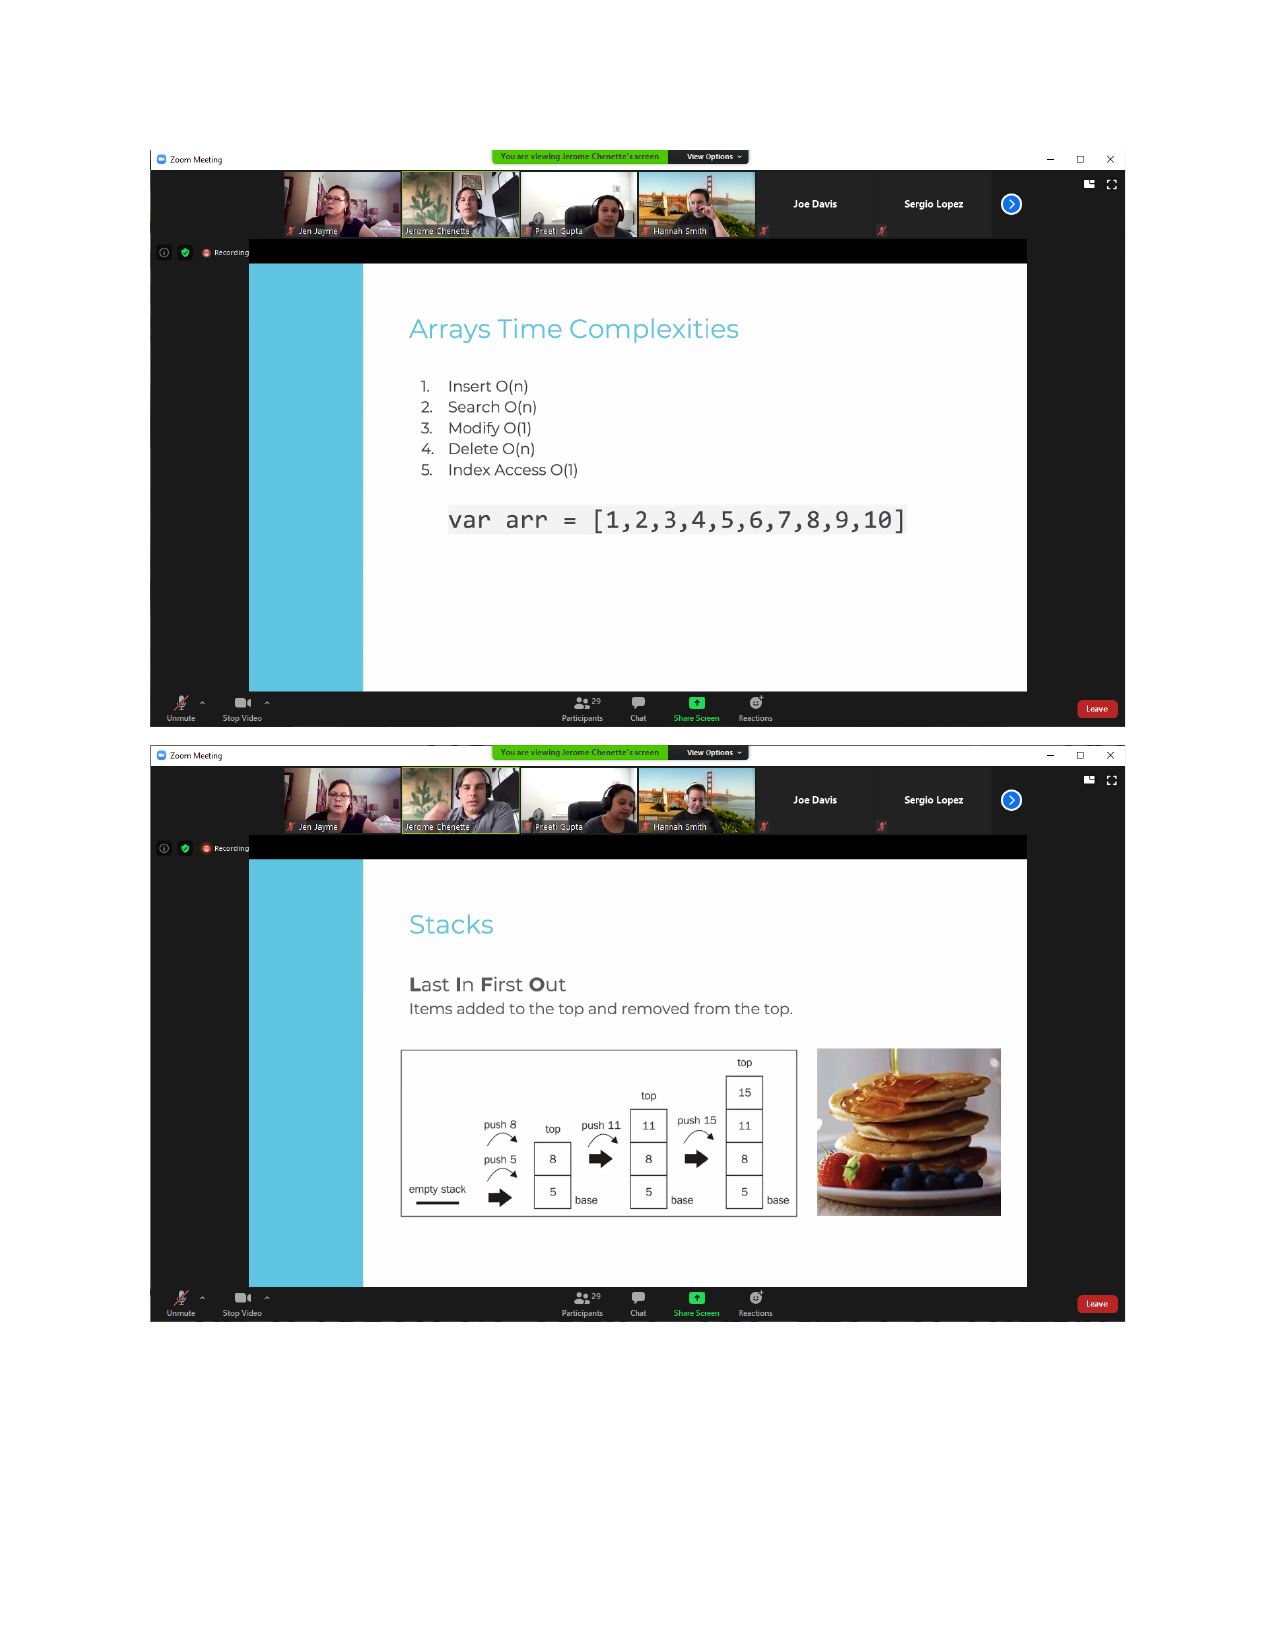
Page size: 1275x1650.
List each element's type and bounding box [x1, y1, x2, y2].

picture [150, 150, 1125, 727]
picture [150, 745, 1125, 1322]
